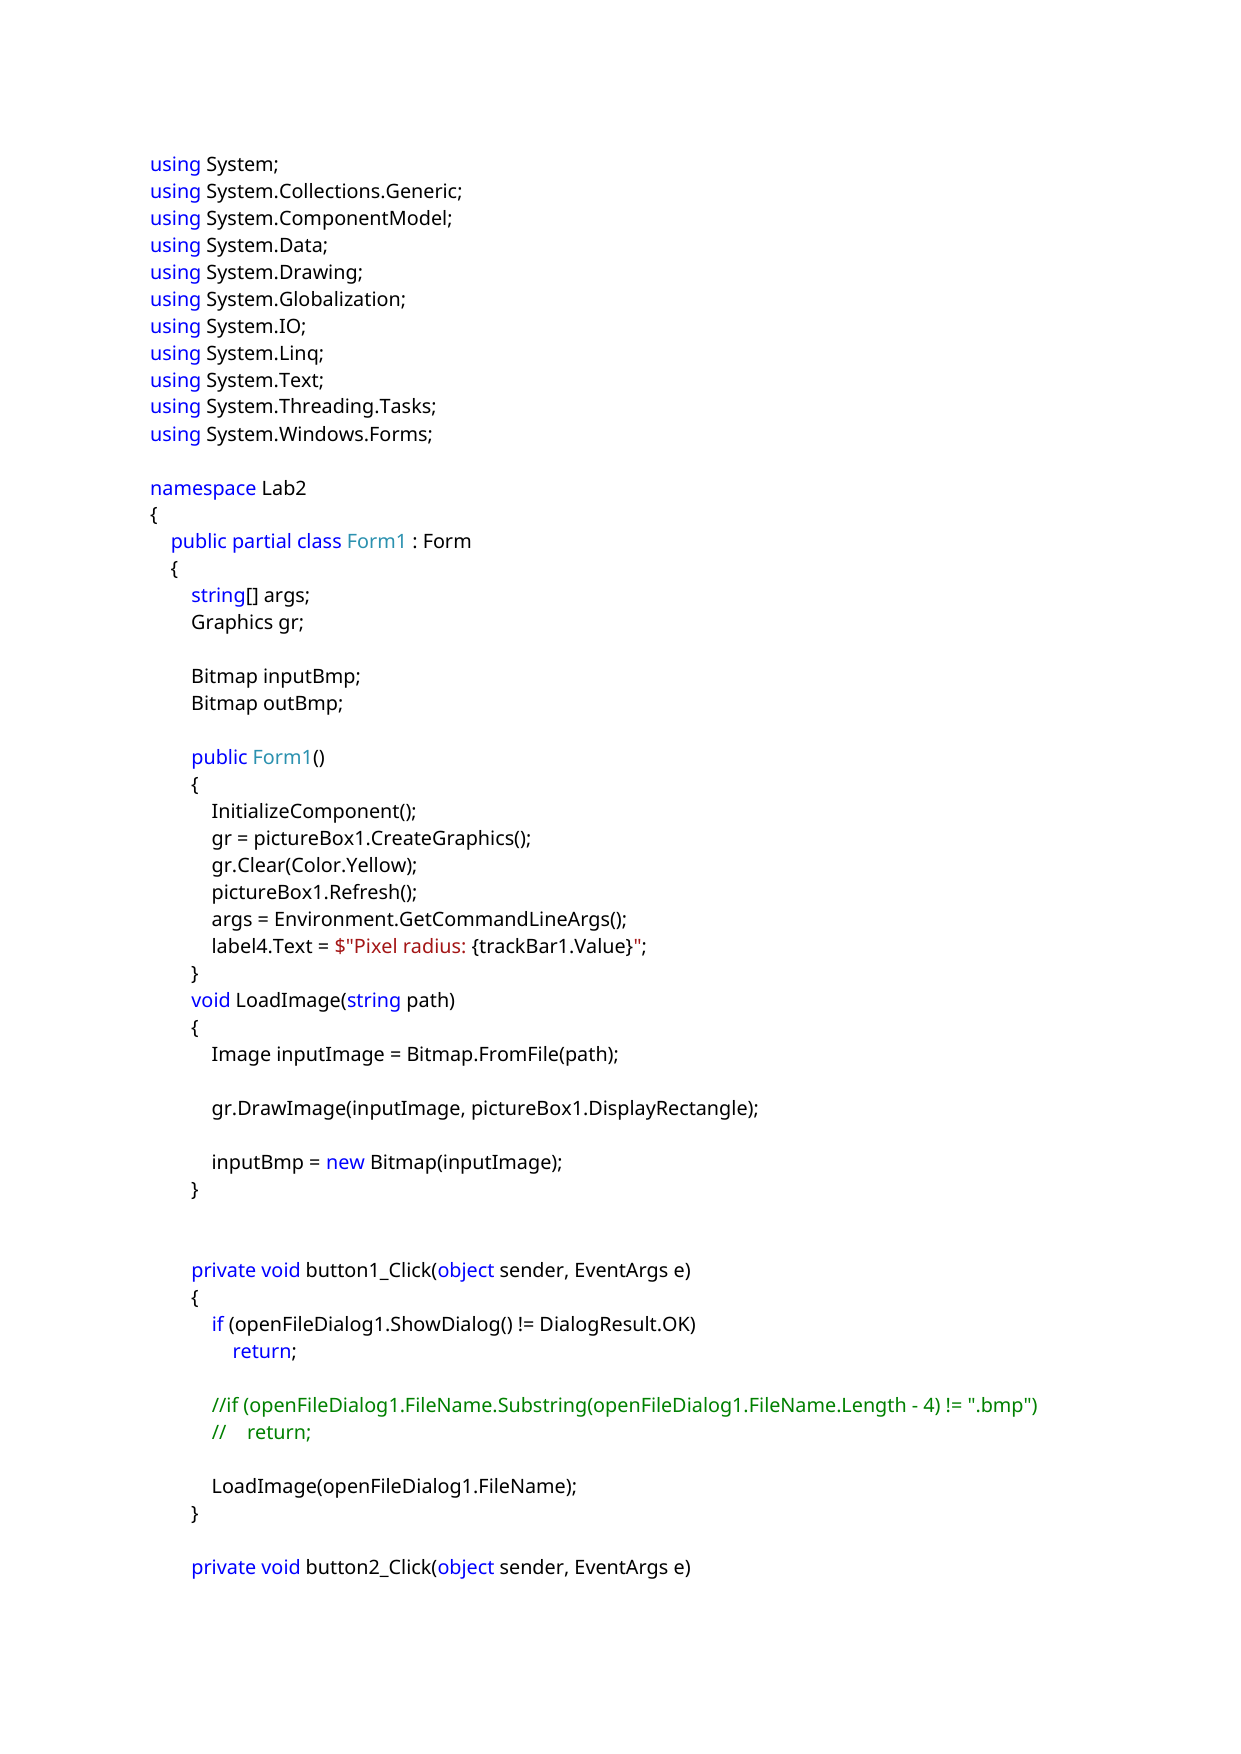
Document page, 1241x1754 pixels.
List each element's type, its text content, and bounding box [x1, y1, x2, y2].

text label4.Text = $"Pixel radius: {trackBar1.Value}"; [150, 932, 1090, 959]
text using System.Text; [150, 366, 1090, 393]
text gr.Clear(Color.Yellow); [150, 851, 1090, 878]
text } [150, 1175, 1090, 1202]
text } [150, 959, 1090, 986]
text using System.Data; [150, 231, 1090, 258]
text pictureBox1.Refresh(); [150, 878, 1090, 905]
text void LoadImage(string path) [150, 986, 1090, 1013]
text LoadImage(openFileDialog1.FileName); [150, 1472, 1090, 1499]
text return; [150, 1337, 1090, 1364]
text using System; [150, 150, 1090, 177]
text using System.Windows.Forms; [150, 420, 1090, 447]
text public Form1() [150, 743, 1090, 771]
text args = Environment.GetCommandLineArgs(); [150, 905, 1090, 932]
text Bitmap outBmp; [150, 689, 1090, 717]
text gr = pictureBox1.CreateGraphics(); [150, 824, 1090, 851]
text using System.Globalization; [150, 285, 1090, 312]
text InitializeComponent(); [150, 797, 1090, 824]
text using System.Linq; [150, 339, 1090, 366]
text Bitmap inputBmp; [150, 663, 1090, 689]
text } [150, 1499, 1090, 1526]
text gr.DrawImage(inputImage, pictureBox1.DisplayRectangle); [150, 1094, 1090, 1121]
text inputBmp = new Bitmap(inputImage); [150, 1148, 1090, 1175]
text { [150, 1013, 1090, 1040]
text using System.Drawing; [150, 258, 1090, 285]
text Graphics gr; [150, 609, 1090, 636]
text private void button2_Click(object sender, EventArgs e) [150, 1553, 1090, 1580]
text using System.IO; [150, 312, 1090, 339]
text string[] args; [150, 582, 1090, 609]
text if (openFileDialog1.ShowDialog() != DialogResult.OK) [150, 1310, 1090, 1337]
text { [150, 771, 1090, 797]
text using System.Collections.Generic; [150, 177, 1090, 204]
text using System.Threading.Tasks; [150, 393, 1090, 420]
text public partial class Form1 : Form [150, 528, 1090, 555]
text private void button1_Click(object sender, EventArgs e) [150, 1256, 1090, 1283]
text // return; [150, 1418, 1090, 1445]
text { [150, 555, 1090, 582]
text //if (openFileDialog1.FileName.Substring(openFileDialog1.FileName.Length - 4) != ".bmp") [150, 1391, 1090, 1418]
text { [150, 501, 1090, 528]
text using System.ComponentModel; [150, 204, 1090, 231]
text { [150, 1283, 1090, 1310]
text Image inputImage = Bitmap.FromFile(path); [150, 1040, 1090, 1067]
text namespace Lab2 [150, 474, 1090, 501]
